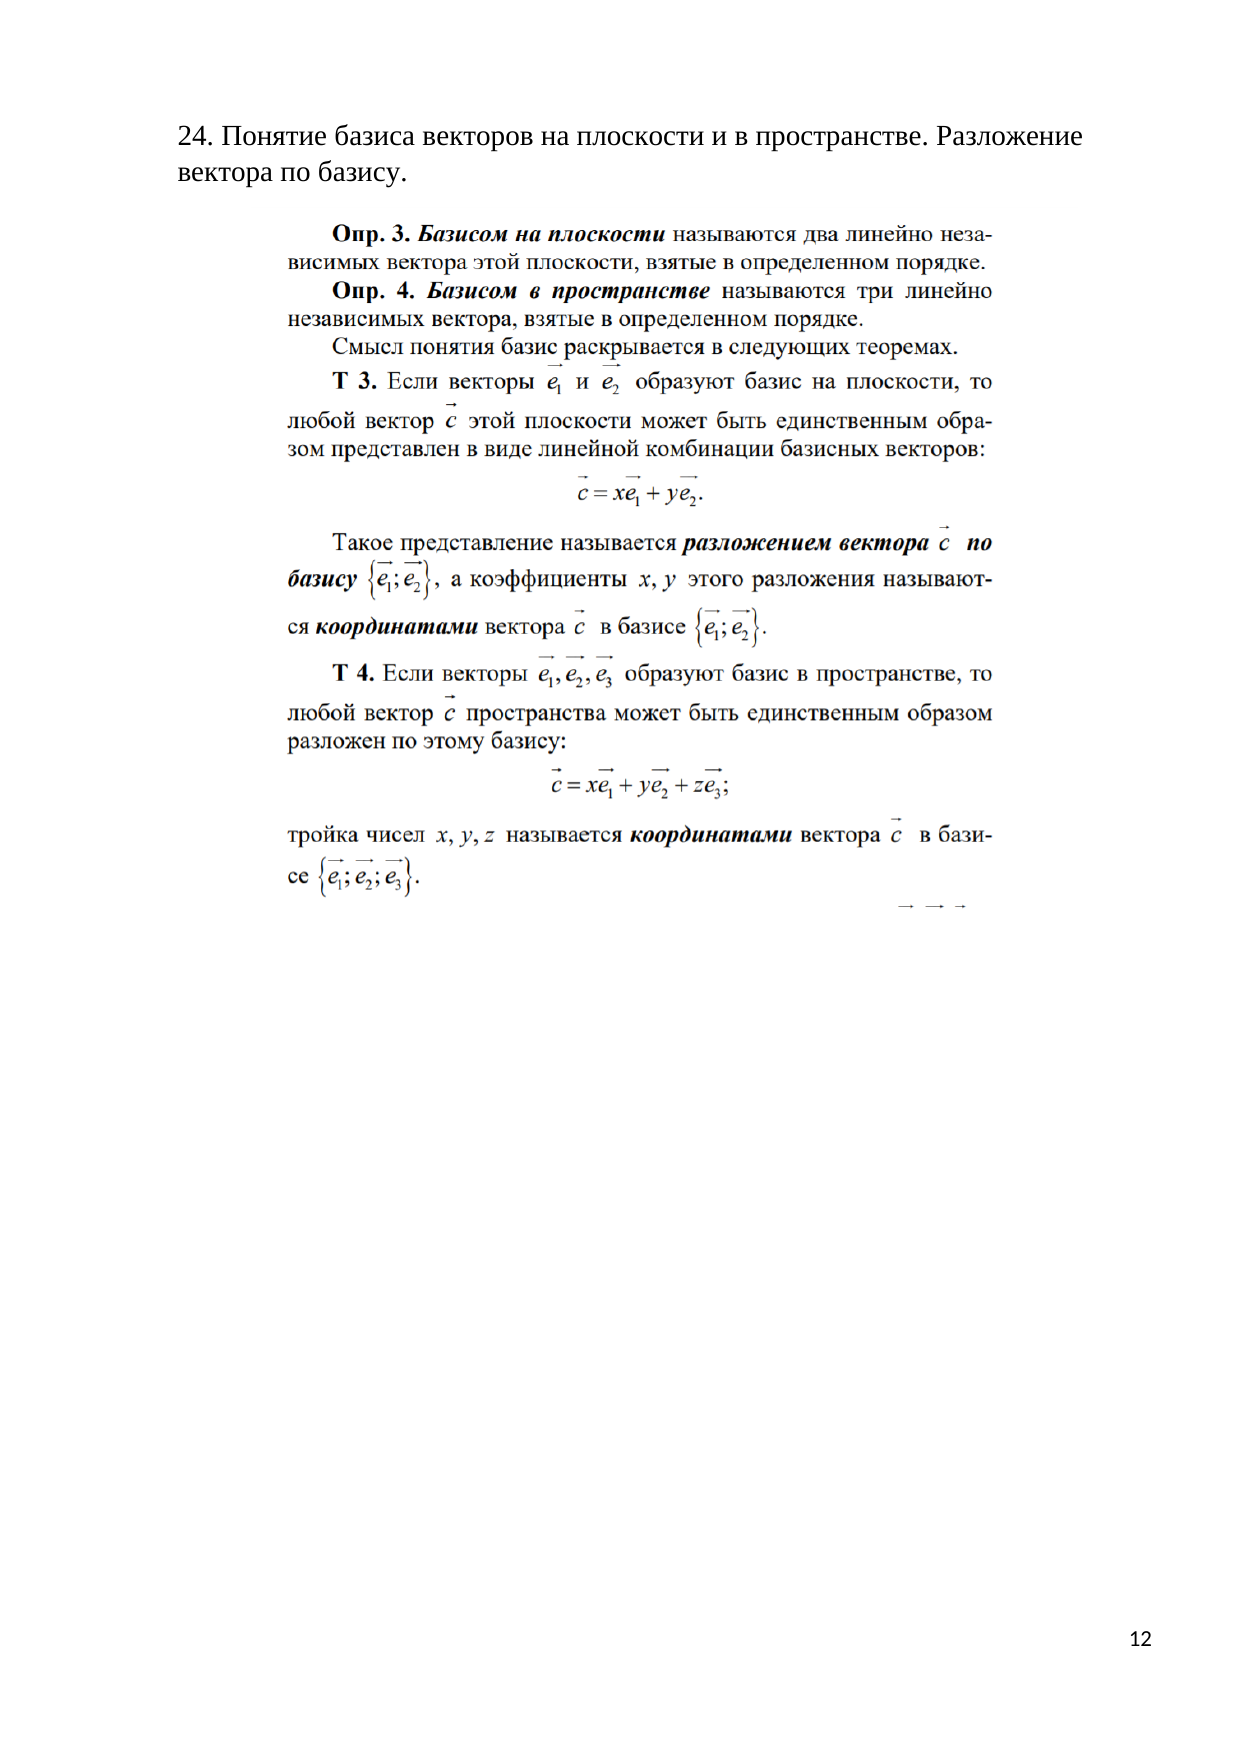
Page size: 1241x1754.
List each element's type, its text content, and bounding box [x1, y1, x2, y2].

picture [251, 207, 1078, 911]
text 24. Понятие базиса векторов на плоскости и в пространстве. Разложение вектора по базису. [177, 118, 1152, 188]
